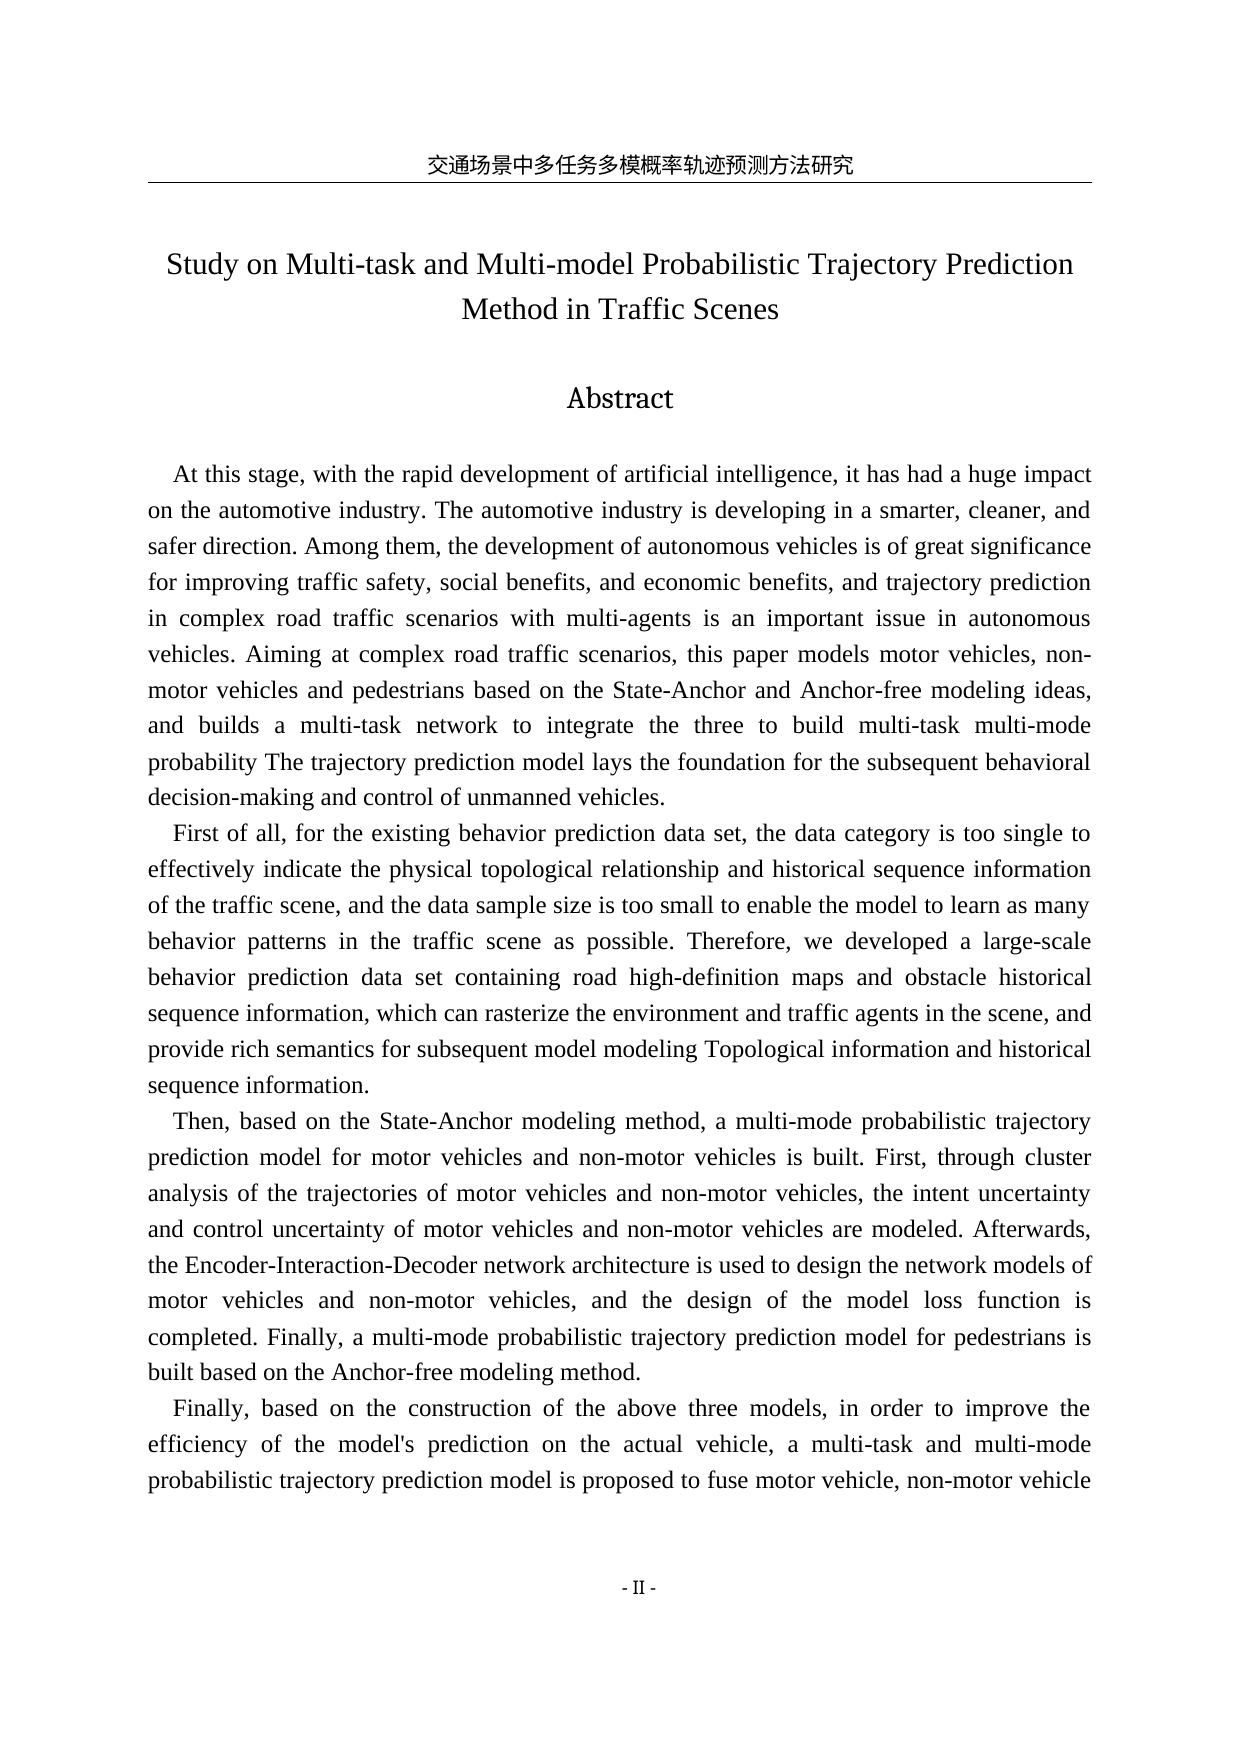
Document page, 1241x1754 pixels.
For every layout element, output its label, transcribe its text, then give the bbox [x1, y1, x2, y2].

text Study on Multi-task and Multi-model Probabilistic Trajectory Prediction Method in Traffic Scenes [148, 246, 1092, 326]
text At this stage, with the rapid development of artificial intelligence, it has had a huge impact on the automotive industry. The automotive industry is developing in a smarter, cleaner, and safer direction. Among them, the development of autonomous vehicles is of great significance for improving traffic safety, social benefits, and economic benefits, and trajectory prediction in complex road traffic scenarios with multi-agents is an important issue in autonomous vehicles. Aiming at complex road traffic scenarios, this paper models motor vehicles, non-motor vehicles and pedestrians based on the State-Anchor and Anchor-free modeling ideas, and builds a multi-task network to integrate the three to build multi-task multi-mode probability The trajectory prediction model lays the foundation for the subsequent behavioral decision-making and control of unmanned vehicles. [148, 459, 1092, 811]
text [148, 1393, 1092, 1494]
text Then, based on the State-Anchor modeling method, a multi-mode probabilistic trajectory prediction model for motor vehicles and non-motor vehicles is built. First, through cluster analysis of the trajectories of motor vehicles and non-motor vehicles, the intent uncertainty and control uncertainty of motor vehicles and non-motor vehicles are modeled. Afterwards, the Encoder-Interaction-Decoder network architecture is used to design the network models of motor vehicles and non-motor vehicles, and the design of the model loss function is completed. Finally, a multi-mode probabilistic trajectory prediction model for pedestrians is built based on the Anchor-free modeling method. [148, 1106, 1092, 1386]
text First of all, for the existing behavior prediction data set, the data category is too single to effectively indicate the physical topological relationship and historical sequence information of the traffic scene, and the data sample size is too small to enable the model to learn as many behavior patterns in the traffic scene as possible. Therefore, we developed a large-scale behavior prediction data set containing road high-definition maps and obstacle historical sequence information, which can rasterize the environment and traffic agents in the scene, and provide rich semantics for subsequent model modeling Topological information and historical sequence information. [148, 818, 1092, 1099]
text Abstract [148, 380, 1092, 416]
